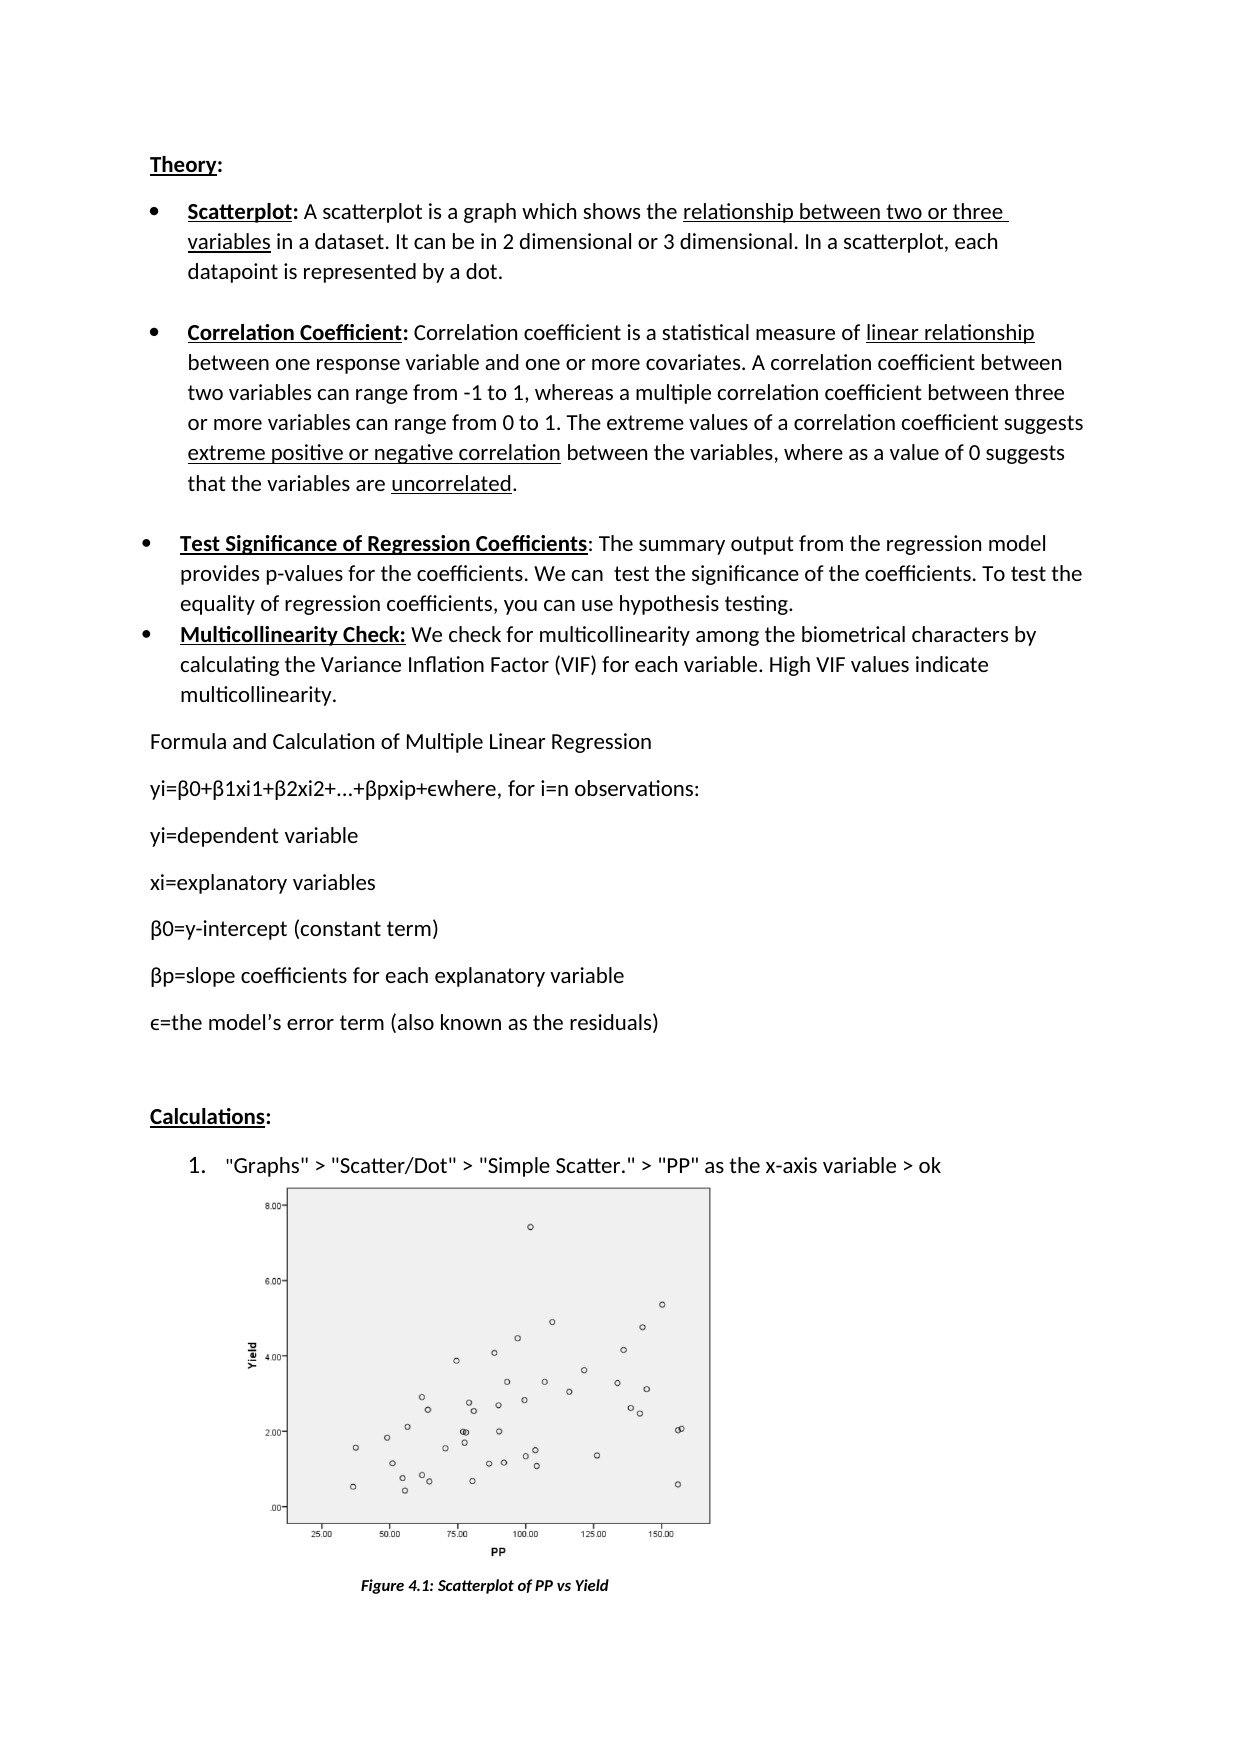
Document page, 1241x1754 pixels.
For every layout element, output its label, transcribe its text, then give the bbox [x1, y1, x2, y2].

list Correlation Coefficient: Correlation coefficient is a statistical measure of linear relationship between one response variable and one or more covariates. A correlation coefficient between two variables can range from -1 to 1, whereas a multiple correlation coefficient between three or more variables can range from 0 to 1. The extreme values of a correlation coefficient suggests extreme positive or negative correlation between the variables, where as a value of 0 suggests that the variables are uncorrelated. [150, 318, 1090, 497]
list "Graphs" > "Scatter/Dot" > "Simple Scatter." > "PP" as the x-axis variable > ok [187, 1149, 1090, 1179]
text yi=dependent variable [150, 821, 1090, 849]
text ϵ=the model’s error term (also known as the residuals) [150, 1008, 1090, 1036]
text β0=y-intercept (constant term) [150, 914, 1090, 943]
text Figure 4.1: Scatterplot of PP vs Yield [150, 1575, 1090, 1596]
list Multicollinearity Check: We check for multicollinearity among the biometrical characters by calculating the Variance Inflation Factor (VIF) for each variable. High VIF values indicate multicollinearity. [142, 620, 1090, 708]
picture [225, 1179, 750, 1576]
list Test Significance of Regression Coefficients: The summary output from the regression model provides p-values for the coefficients. We can test the significance of the coefficients. To test the equality of regression coefficients, you can use hypothesis testing. [142, 529, 1090, 618]
text Calculations: [150, 1102, 1090, 1130]
text xi=explanatory variables [150, 868, 1090, 896]
list Scatterplot: A scatterplot is a graph which shows the relationship between two or three variables in a dataset. It can be in 2 dimensional or 3 dimensional. In a scatterplot, each datapoint is represented by a dot. [150, 197, 1090, 285]
text Formula and Calculation of Multiple Linear Regression [150, 727, 1090, 755]
text βp=slope coefficients for each explanatory variable [150, 961, 1090, 989]
text Theory: [150, 150, 1090, 178]
text yi=β0+β1xi1+β2xi2+...+βpxip+ϵwhere, for i=n observations: [150, 774, 1090, 802]
